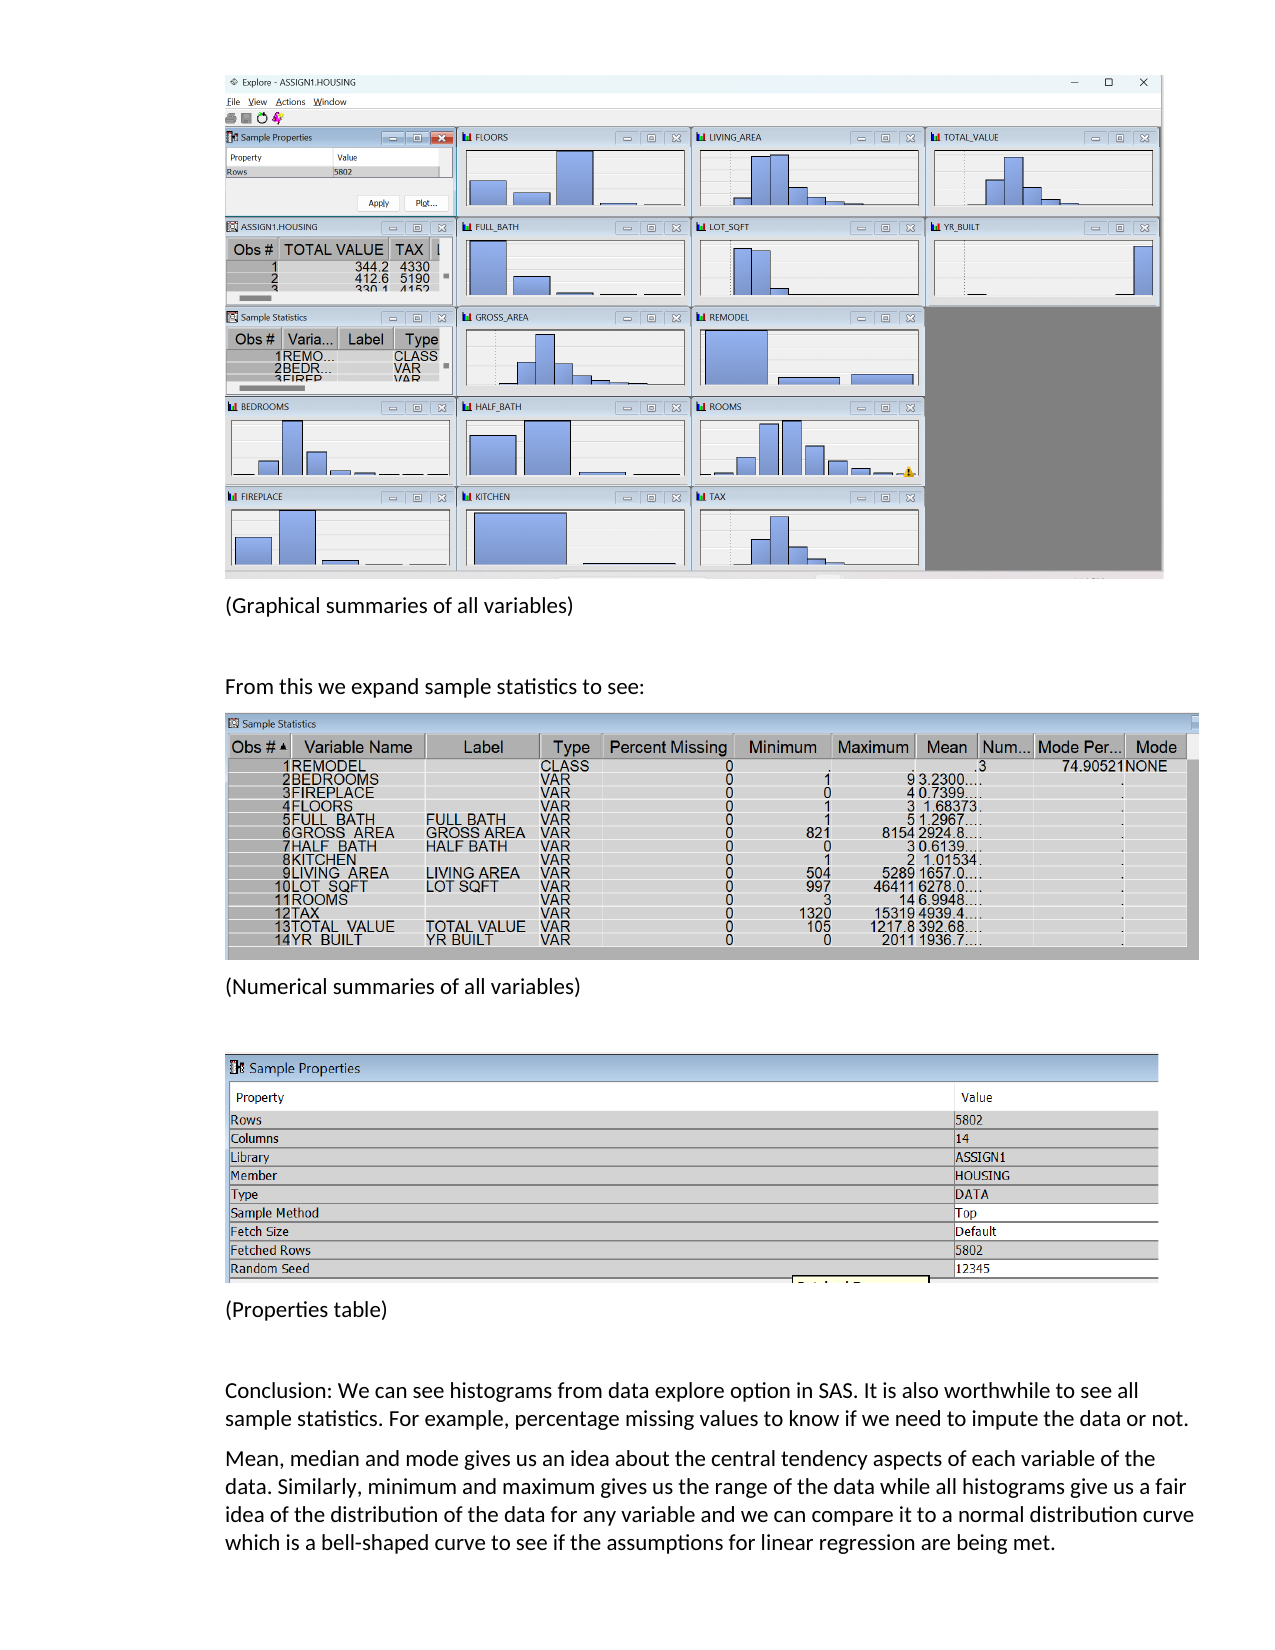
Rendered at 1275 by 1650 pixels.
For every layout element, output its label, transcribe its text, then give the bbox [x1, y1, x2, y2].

text (Properties table) [225, 1295, 1200, 1323]
picture [225, 712, 1199, 960]
text (Numerical summaries of all variables) [225, 972, 1200, 1000]
text Mean, median and mode gives us an idea about the central tendency aspects of each variable of the data. Similarly, minimum and maximum gives us the range of the data while all histograms give us a fair idea of the distribution of the data for any variable and we can compare it to a normal distribution curve which is a bell-shaped curve to see if the assumptions for linear regression are being met. [225, 1444, 1200, 1556]
text Conclusion: We can see histograms from data explore option in SAS. It is also worthwhile to see all sample statistics. For example, percentage missing values to know if we need to impute the data or not. [225, 1376, 1200, 1432]
text From this we expand sample statistics to see: [225, 672, 1200, 700]
picture [225, 1052, 1159, 1283]
text (Graphical summaries of all variables) [225, 591, 1200, 619]
picture [225, 75, 1164, 579]
